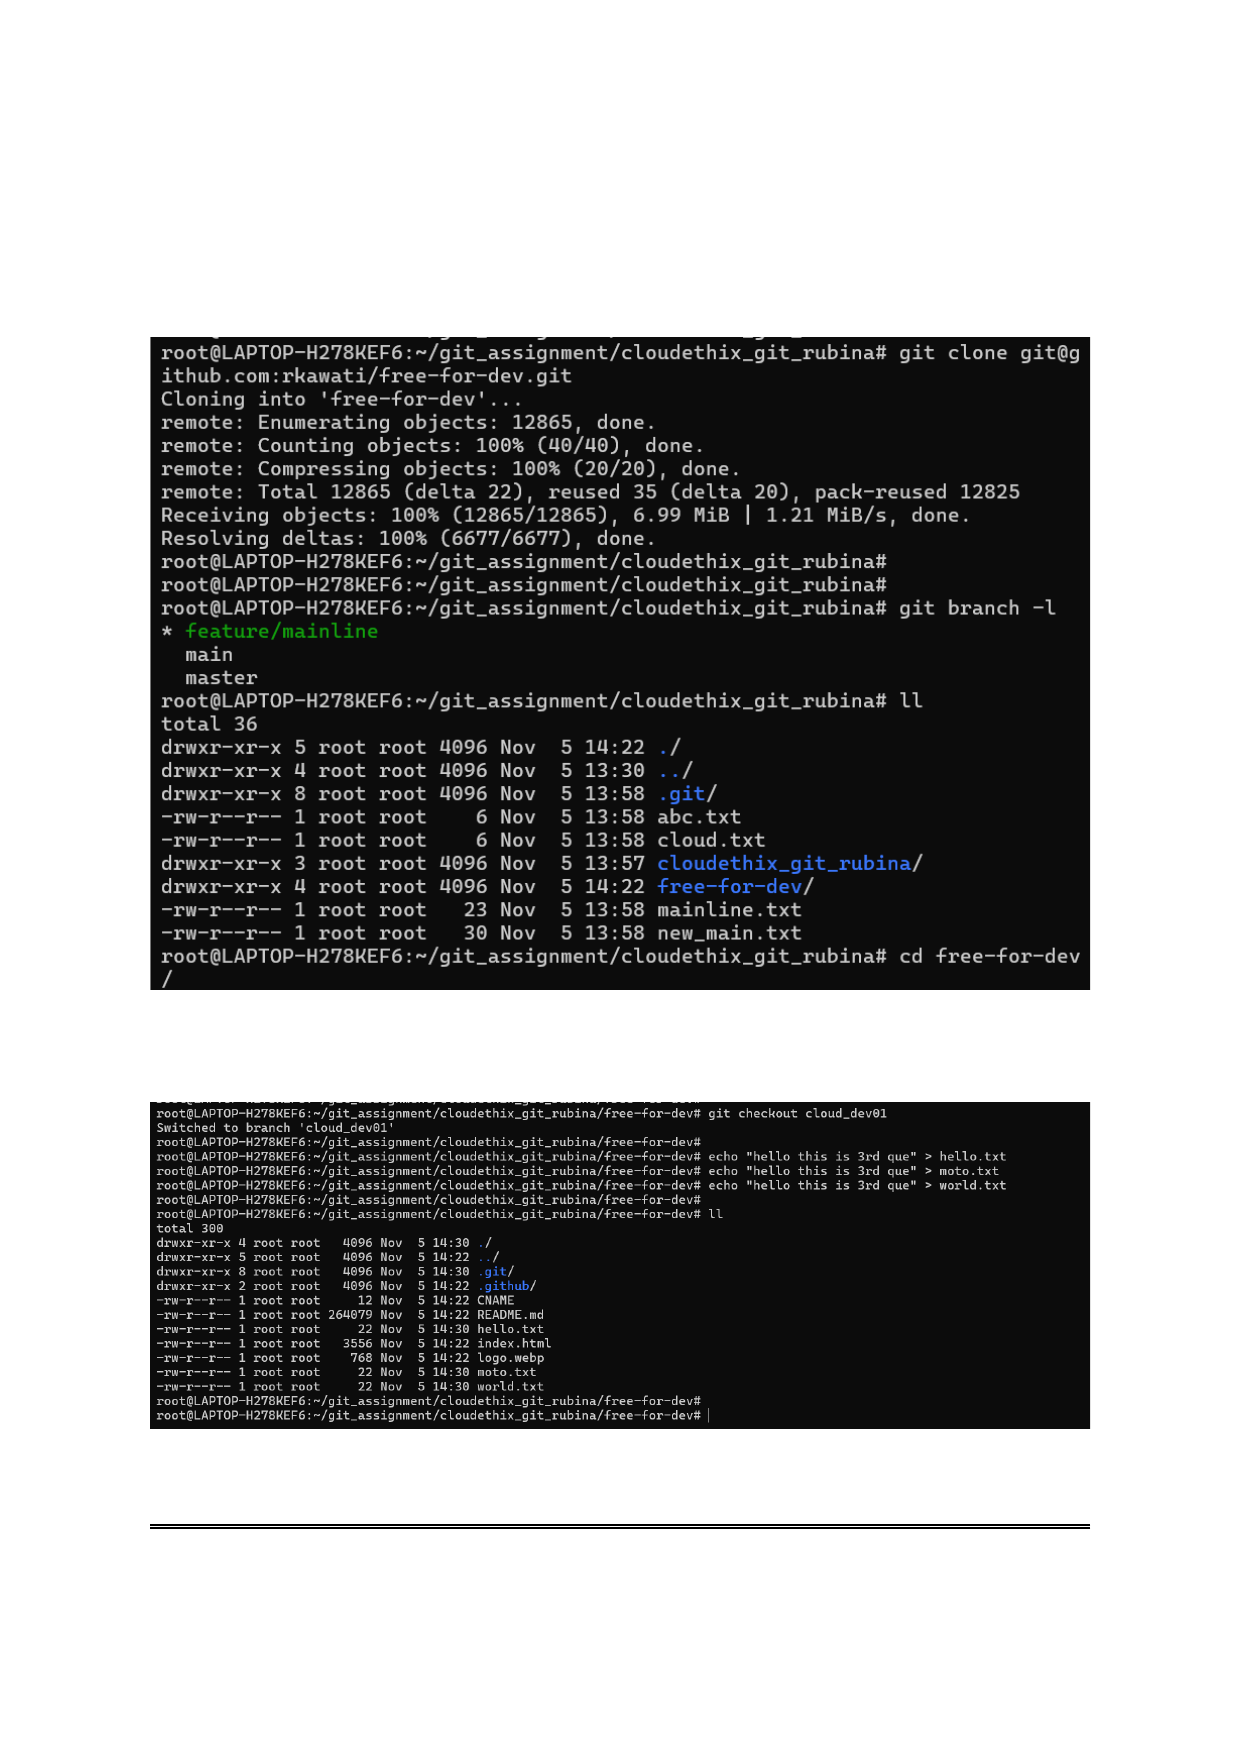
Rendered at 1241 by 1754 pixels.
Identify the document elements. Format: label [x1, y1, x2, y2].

picture [150, 337, 1091, 990]
picture [150, 1102, 1091, 1429]
